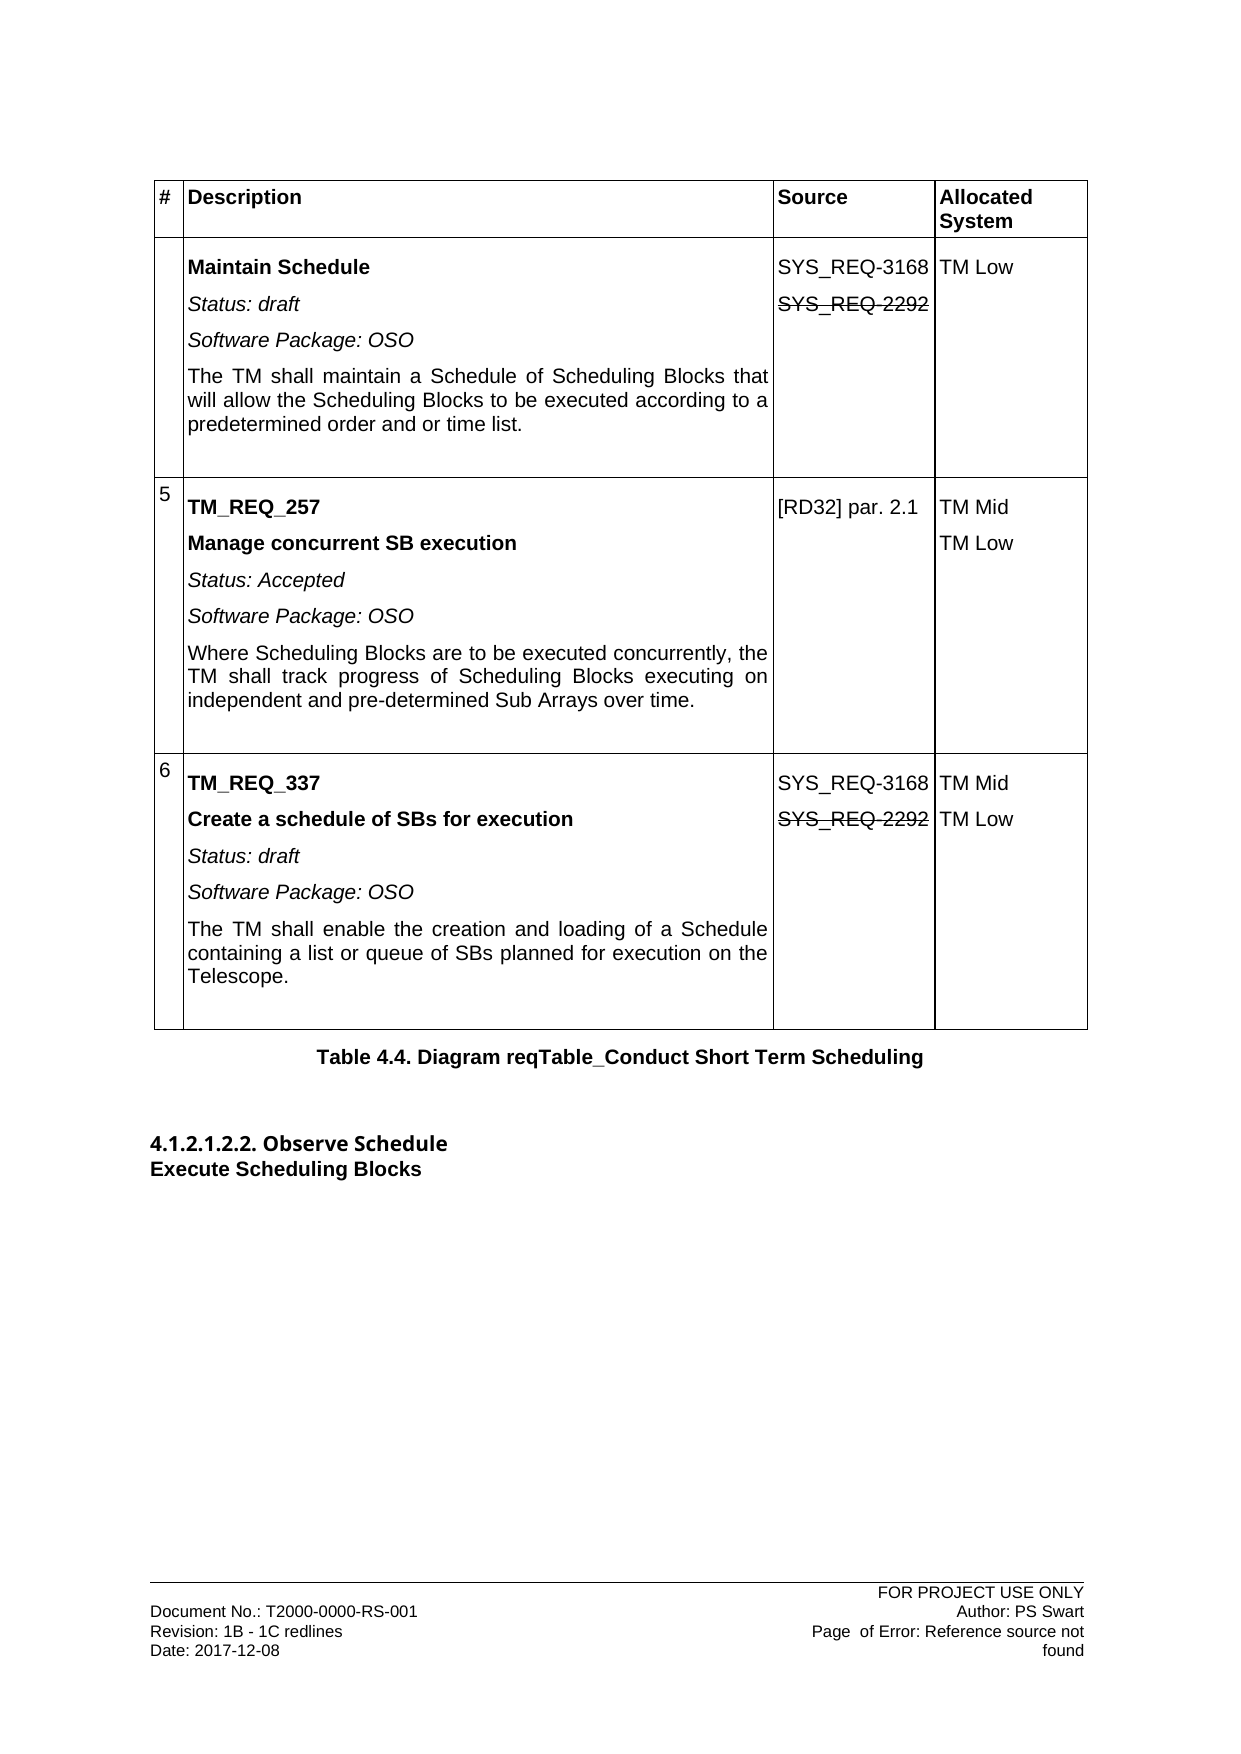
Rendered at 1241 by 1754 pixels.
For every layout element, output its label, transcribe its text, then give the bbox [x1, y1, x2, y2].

table_cell SYS_REQ-3125 SYS_REQ-3168 SYS_REQ-2292 [774, 238, 934, 477]
table_cell [RD32] par. 2.1 [774, 478, 934, 753]
table_cell TM_REQ_257 Manage concurrent SB execution Status: Accepted Software Package: OSO Where Scheduling Blocks are to be executed concurrently, the TM shall track progress of Scheduling Blocks executing on independent and pre-determined Sub Arrays over time. [184, 478, 773, 753]
table_cell TM Mid TM Low [936, 754, 1087, 1029]
table_header # [155, 181, 183, 237]
table_header Description [184, 181, 773, 237]
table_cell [184, 238, 773, 477]
table_cell 5 [155, 478, 183, 753]
table_header Allocated System [936, 181, 1087, 237]
table_cell SYS_REQ-3168 SYS_REQ-2292 [774, 754, 934, 1029]
table_cell TM Mid TM Low [936, 478, 1087, 753]
table_cell TM_REQ_337 Create a schedule of SBs for execution Status: draft Software Package: OSO The TM shall enable the creation and loading of a Schedule containing a list or queue of SBs planned for execution on the Telescope. [184, 754, 773, 1029]
table_cell 6 [155, 754, 183, 1029]
table_cell 4 [155, 238, 183, 477]
text Execute Scheduling Blocks [150, 1157, 1090, 1181]
table_cell TM Mid TM Low [936, 238, 1087, 477]
text Table 4.4. Diagram reqTable_Conduct Short Term Scheduling [150, 1045, 1090, 1069]
table_header Source [774, 181, 934, 237]
text 4.1.2.1.2.2. Observe Schedule [150, 1129, 1090, 1157]
